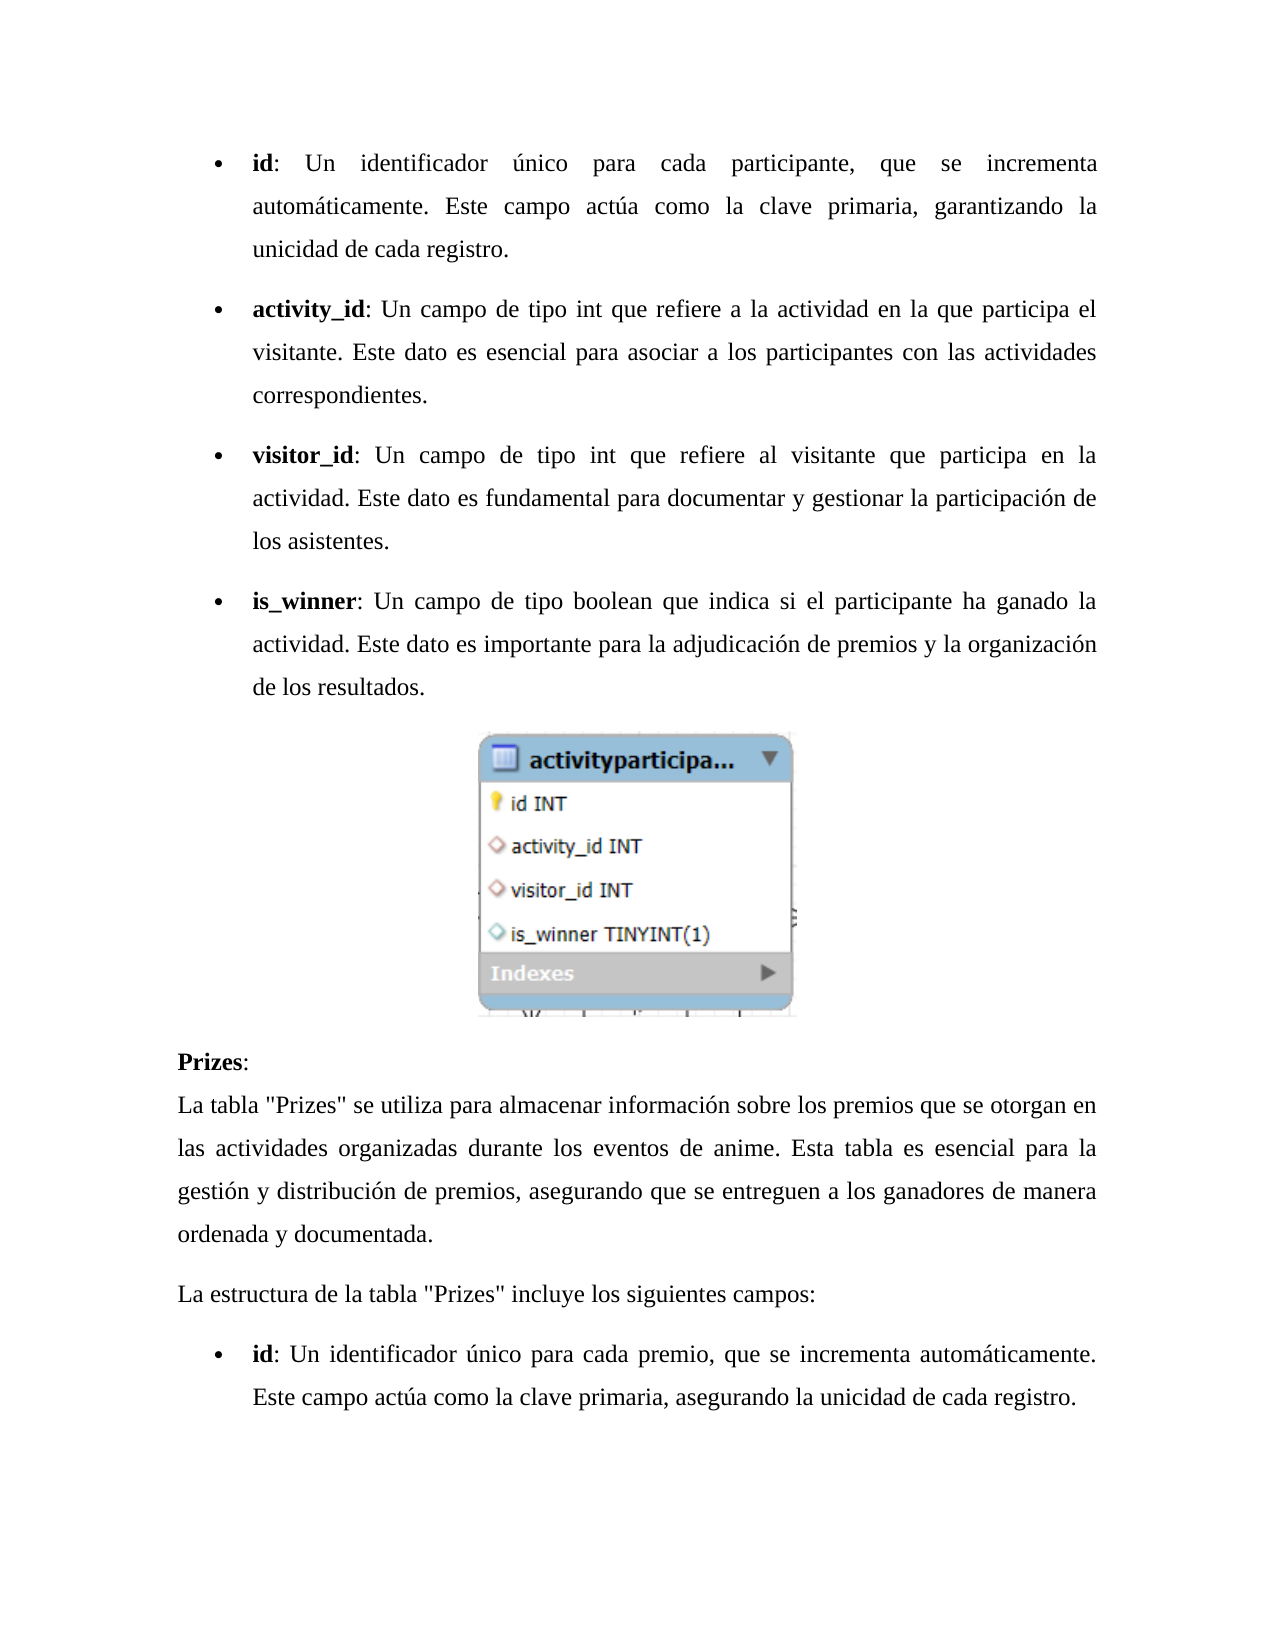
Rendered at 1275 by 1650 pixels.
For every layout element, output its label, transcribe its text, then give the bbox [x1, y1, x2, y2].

list id: Un identificador único para cada premio, que se incrementa automáticamente. Este campo actúa como la clave primaria, asegurando la unicidad de cada registro. [215, 1339, 1098, 1411]
list visitor_id: Un campo de tipo int que refiere al visitante que participa en la actividad. Este dato es fundamental para documentar y gestionar la participación de los asistentes. [215, 440, 1098, 555]
picture [478, 731, 797, 1017]
list is_winner: Un campo de tipo boolean que indica si el participante ha ganado la actividad. Este dato es importante para la adjudicación de premios y la organización de los resultados. [215, 586, 1098, 701]
text La estructura de la tabla "Prizes" incluye los siguientes campos: [177, 1279, 1098, 1308]
list activity_id: Un campo de tipo int que refiere a la actividad en la que participa el visitante. Este dato es esencial para asociar a los participantes con las actividades correspondientes. [215, 294, 1098, 409]
text Prizes: La tabla "Prizes" se utiliza para almacenar información sobre los premios que se otorgan en las actividades organizadas durante los eventos de anime. Esta tabla es esencial para la gestión y distribución de premios, asegurando que se entreguen a los ganadores de manera ordenada y documentada. [177, 1047, 1098, 1248]
list id: Un identificador único para cada participante, que se incrementa automáticamente. Este campo actúa como la clave primaria, garantizando la unicidad de cada registro. [215, 148, 1098, 263]
